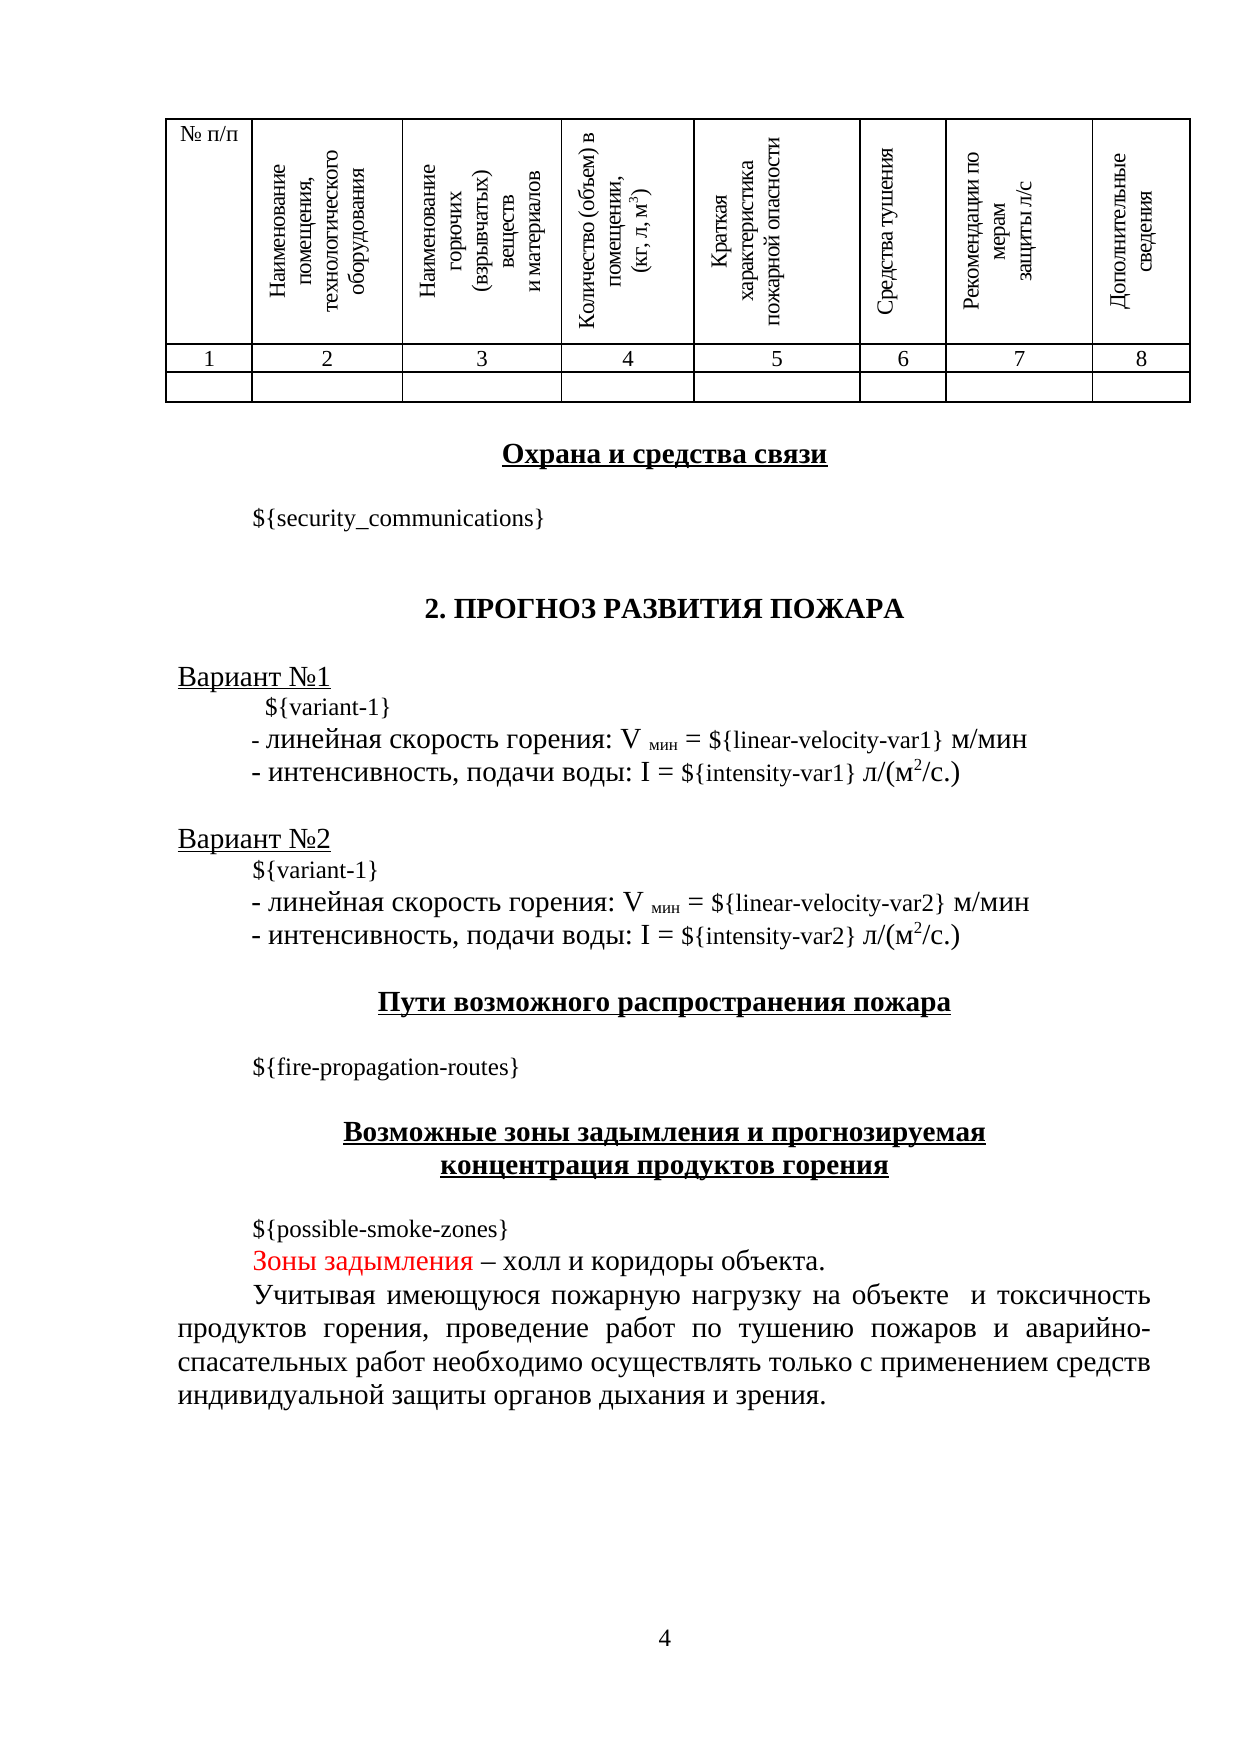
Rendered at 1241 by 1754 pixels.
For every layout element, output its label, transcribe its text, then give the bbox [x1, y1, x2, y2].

table_cell 2 [253, 345, 402, 371]
table_header Количество (объем) в помещении, (кг, л, м3) [562, 120, 693, 343]
table_header Средства тушения [861, 120, 945, 343]
text - линейная скорость горения: V мин = ${linear-velocity-var1} м/мин [251, 721, 1152, 754]
table_cell [403, 373, 561, 401]
text ${fire-propagation-routes} [177, 1052, 1152, 1080]
text Вариант №1 [177, 659, 1152, 692]
table_cell 7 [947, 345, 1092, 371]
table_cell [1093, 373, 1189, 401]
table_header Краткая характеристика пожарной опасности [695, 120, 859, 343]
text - линейная скорость горения: V мин = ${linear-velocity-var2} м/мин [251, 884, 1152, 917]
table_header Наименование помещения, технологического оборудования [253, 120, 402, 343]
text Охрана и средства связи [177, 436, 1152, 470]
text 2. ПРОГНОЗ РАЗВИТИЯ ПОЖАРА [177, 592, 1152, 625]
text Вариант №2 [177, 822, 1152, 855]
table_cell [695, 373, 859, 401]
table_cell [253, 373, 402, 401]
text ${variant-1} [177, 855, 1152, 884]
text Учитывая имеющуюся пожарную нагрузку на объекте и токсичность продуктов горения, проведение работ по тушению пожаров и аварийно-спасательных работ необходимо осуществлять только с применением средств индивидуальной защиты органов дыхания и зрения. [177, 1277, 1152, 1411]
text Зоны задымления – холл и коридоры объекта. [177, 1243, 1152, 1277]
text ${possible-smoke-zones} [177, 1214, 1152, 1243]
table_header № п/п [167, 120, 251, 343]
table_cell [562, 373, 693, 401]
table_cell 5 [695, 345, 859, 371]
table_cell 4 [562, 345, 693, 371]
text Возможные зоны задымления и прогнозируемая концентрация продуктов горения [177, 1114, 1152, 1181]
table_cell 8 [1093, 345, 1189, 371]
table_cell 6 [861, 345, 945, 371]
table_cell 3 [403, 345, 561, 371]
text ${variant-1} [177, 692, 1152, 721]
table_cell [947, 373, 1092, 401]
table_header Наименование горючих (взрывчатых) веществ и материалов [403, 120, 561, 343]
table_cell [861, 373, 945, 401]
table_header Дополнительные сведения [1093, 120, 1189, 343]
table_cell [167, 373, 251, 401]
table_header Рекомендации по мерам защиты л/с [947, 120, 1092, 343]
text ${security_communications} [177, 503, 1152, 532]
text - интенсивность, подачи воды: I = ${intensity-var2} л/(м2/с.) [251, 917, 1152, 951]
text Пути возможного распространения пожара [177, 984, 1152, 1018]
table_cell 1 [167, 345, 251, 371]
text - интенсивность, подачи воды: I = ${intensity-var1} л/(м2/с.) [251, 754, 1152, 788]
